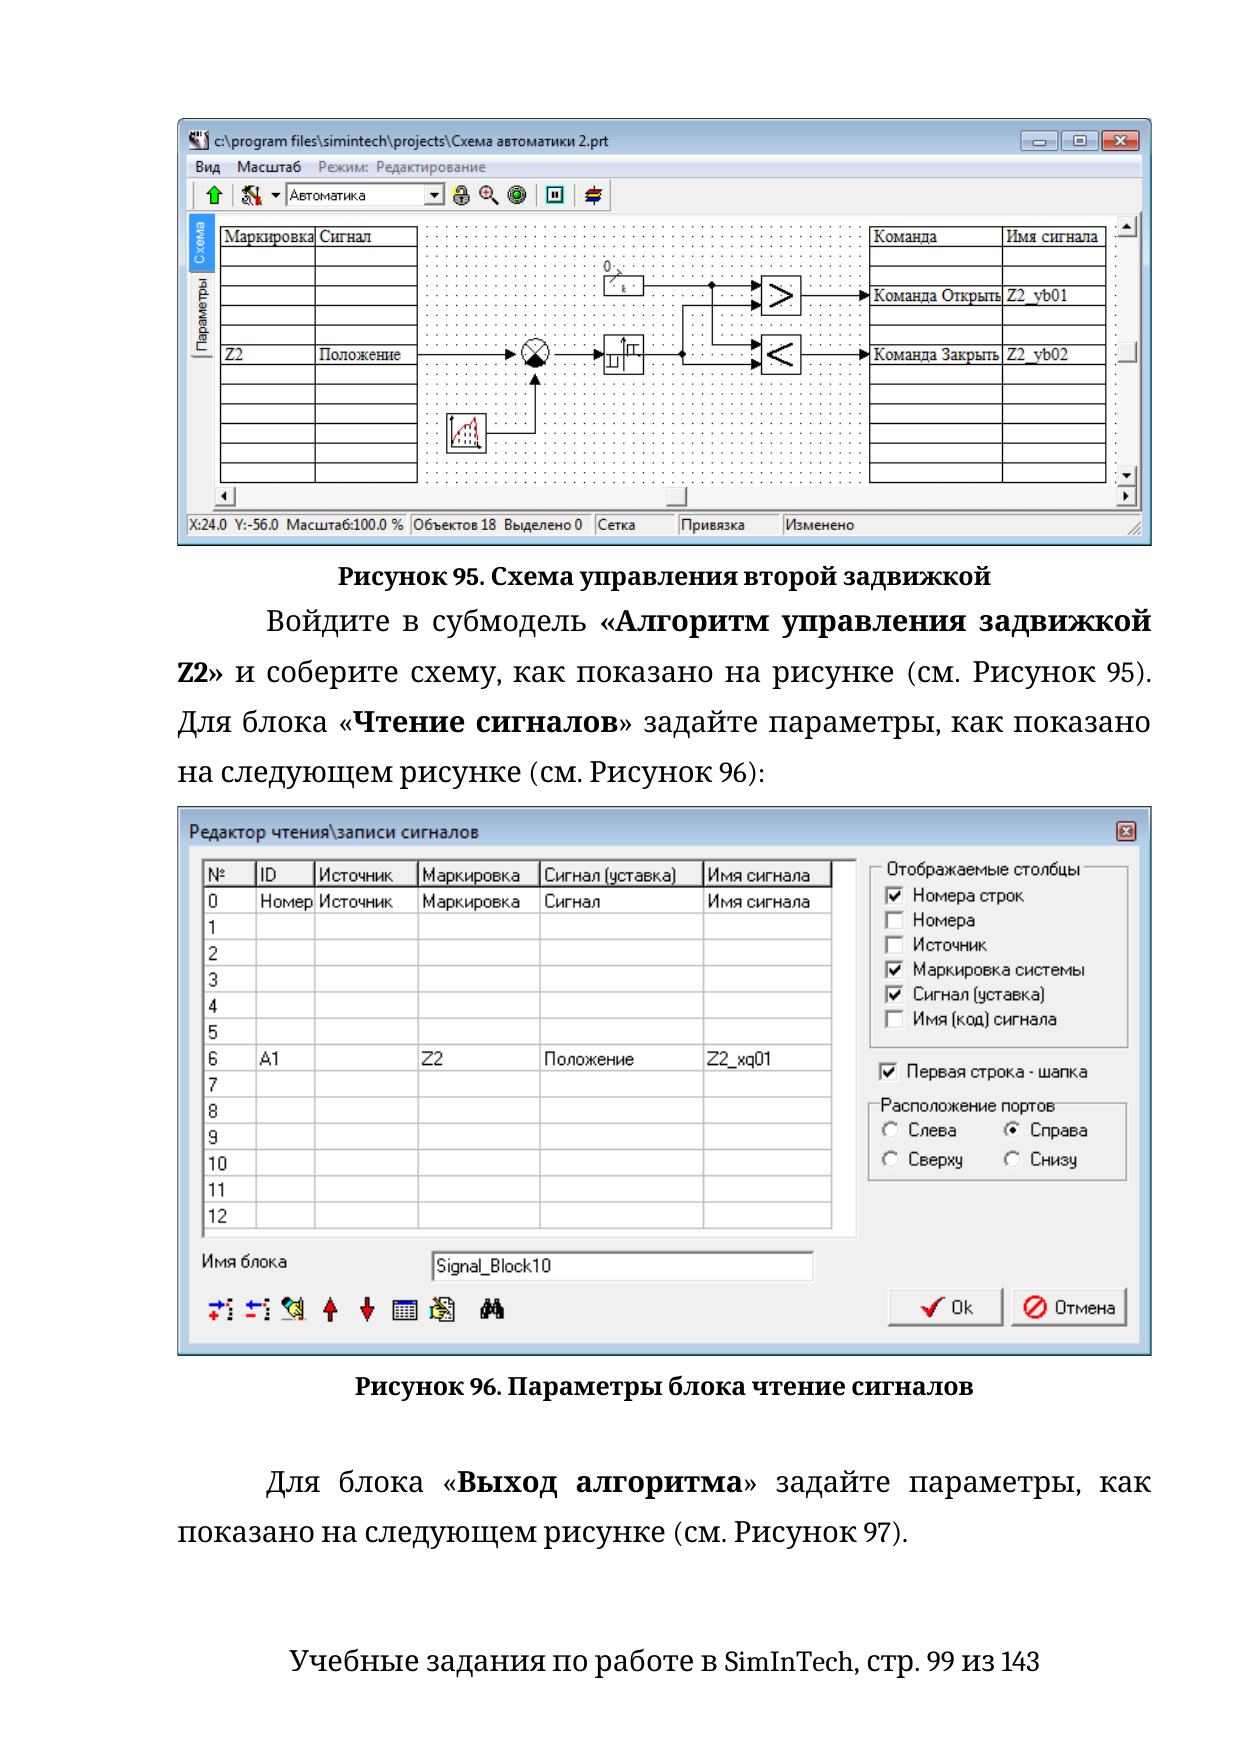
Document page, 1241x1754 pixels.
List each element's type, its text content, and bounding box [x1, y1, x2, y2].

picture [177, 806, 1152, 1356]
picture [177, 118, 1152, 546]
